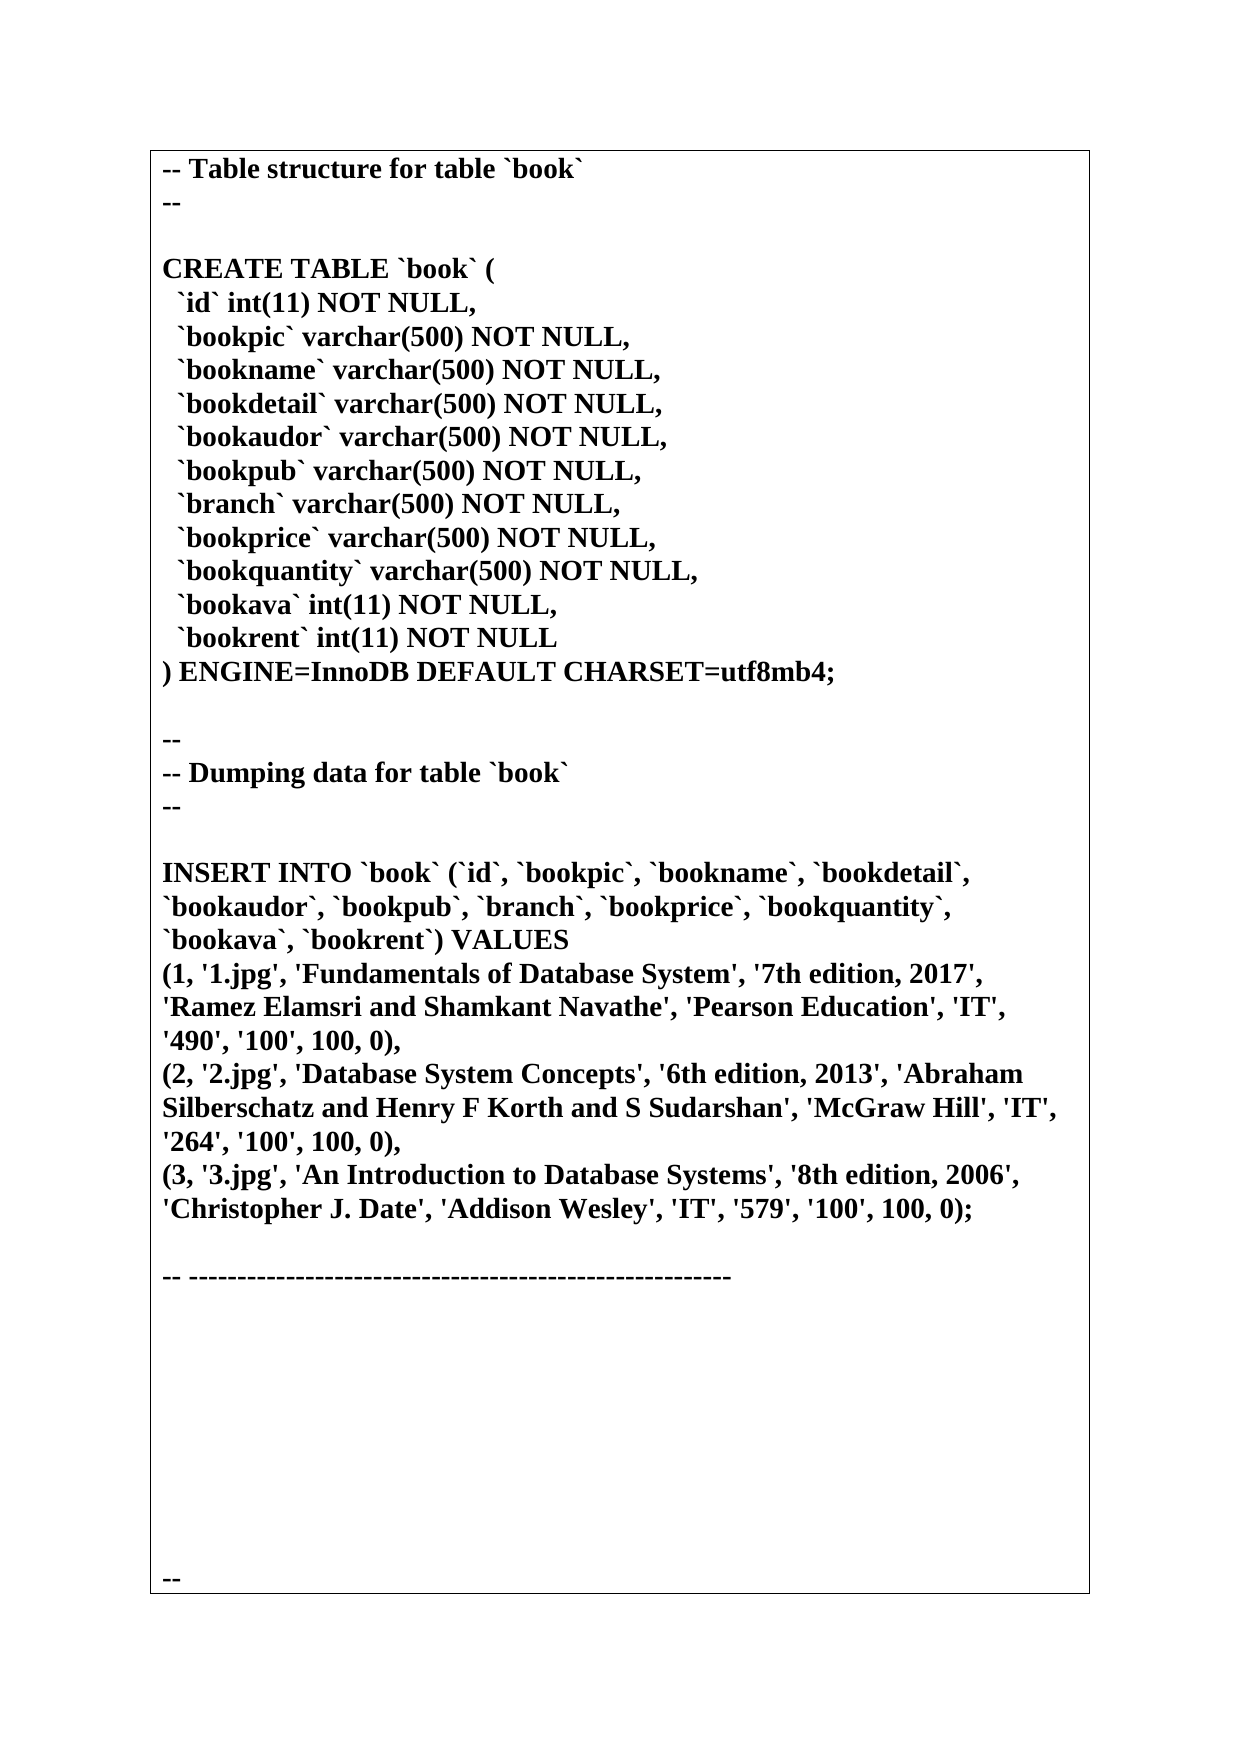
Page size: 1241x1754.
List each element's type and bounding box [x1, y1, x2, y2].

table_header [151, 151, 1089, 1593]
